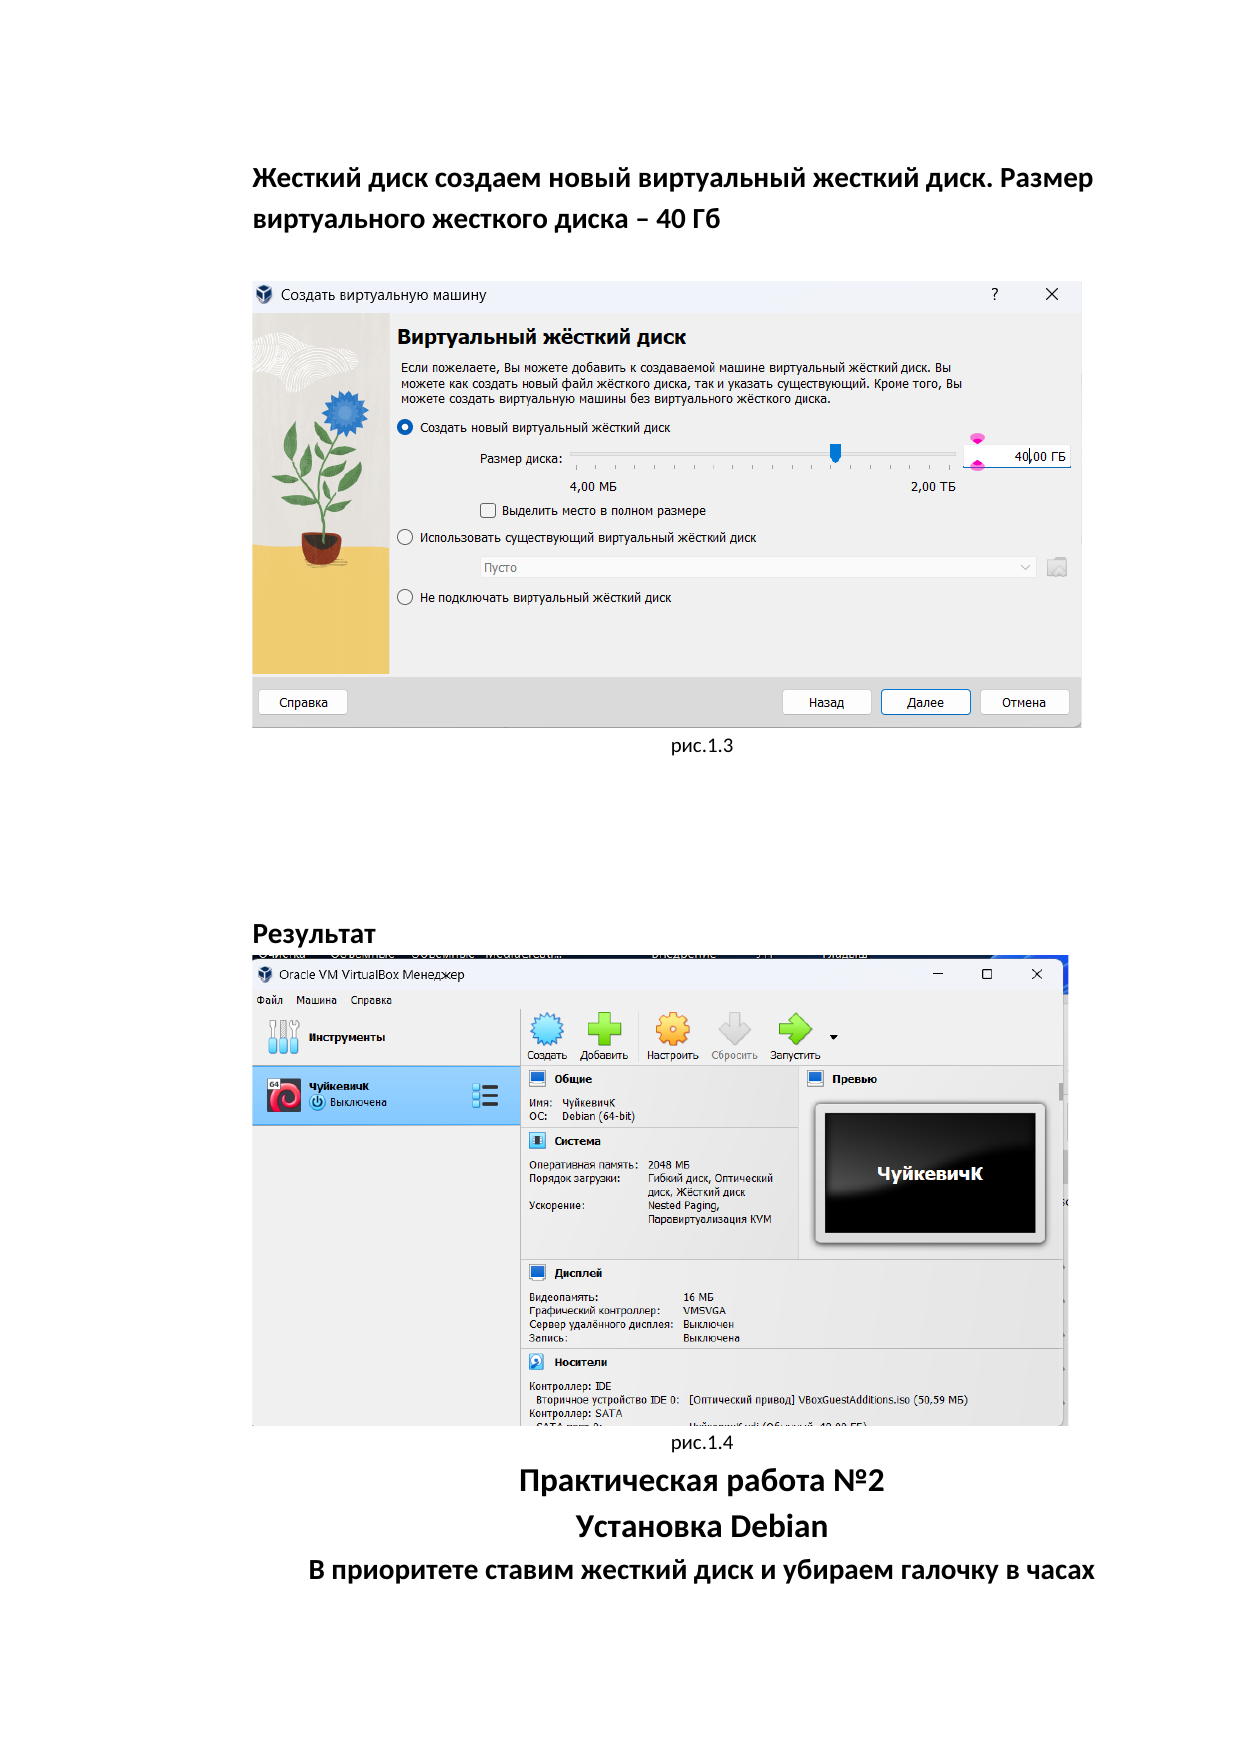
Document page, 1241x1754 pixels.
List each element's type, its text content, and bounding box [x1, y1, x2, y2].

list Жесткий диск создаем новый виртуальный жесткий диск. Размер виртуального жесткого диска – 40 Гб [252, 118, 1152, 236]
list Установка Debian В приоритете ставим жесткий диск и убираем галочку в часах [252, 1505, 1152, 1587]
list Практическая работа №2 [252, 1459, 1152, 1499]
list Результат [252, 874, 1152, 951]
list рис.1.4 [252, 1429, 1152, 1455]
picture [252, 281, 1082, 728]
list рис.1.3 [252, 732, 1152, 757]
picture [252, 955, 1069, 1426]
